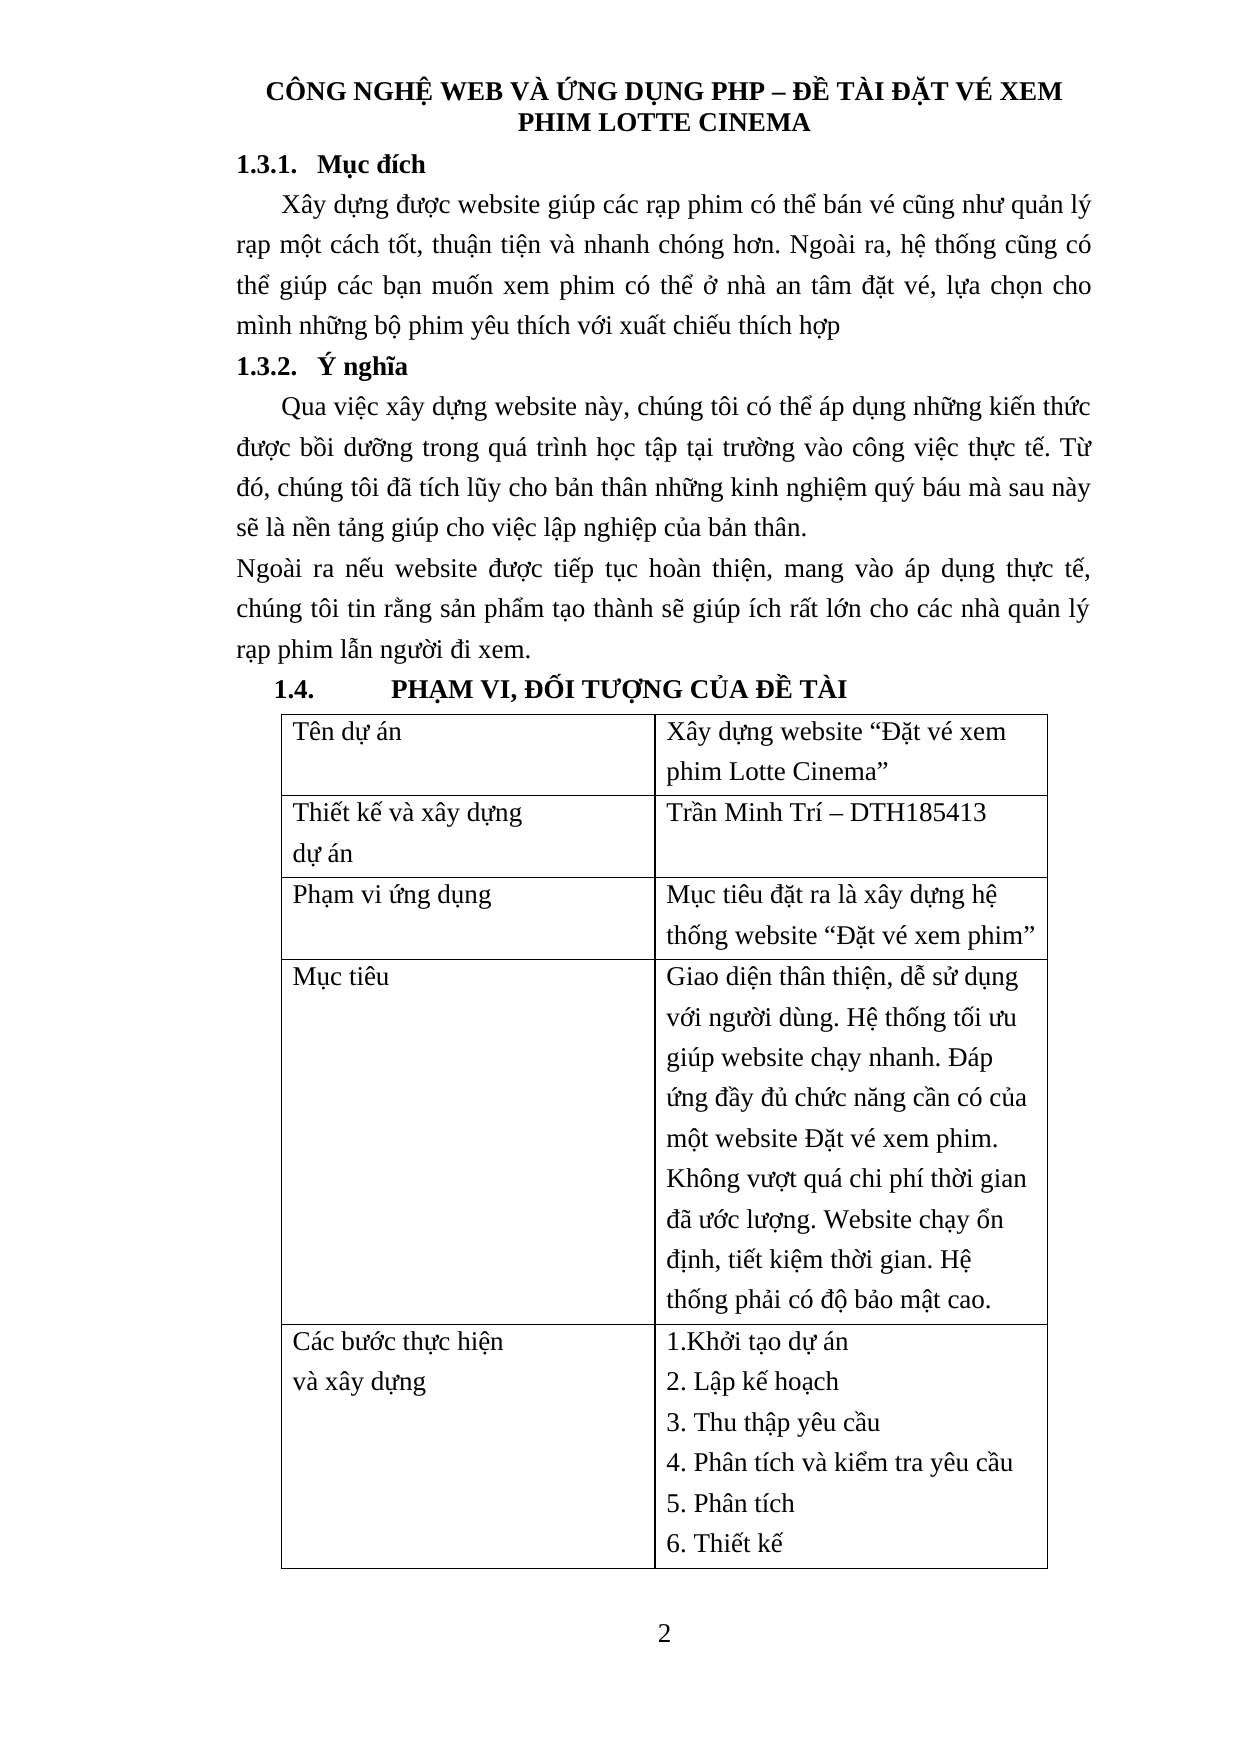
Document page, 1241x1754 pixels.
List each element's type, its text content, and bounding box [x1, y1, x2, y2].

list Qua việc xây dựng website này, chúng tôi có thể áp dụng những kiến thức được bồi dưỡng trong quá trình học tập tại trường vào công việc thực tế. Từ đó, chúng tôi đã tích lũy cho bản thân những kinh nghiệm quý báu mà sau này sẽ là nền tảng giúp cho việc lập nghiệp của bản thân. [236, 390, 1092, 543]
table_cell Thiết kế và xây dựng dự án [282, 796, 654, 877]
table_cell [656, 1325, 1047, 1567]
table_cell Mục tiêu [282, 960, 654, 1324]
table_cell Trần Minh Trí – DTH185413 [656, 796, 1047, 877]
subtitle Mục đích [236, 148, 1092, 179]
subtitle Phạm vi, đối tượng của đề tài [274, 673, 1092, 704]
table_cell Phạm vi ứng dụng [282, 878, 654, 959]
table_cell Giao diện thân thiện, dễ sử dụng với người dùng. Hệ thống tối ưu giúp website chạy nhanh. Đáp ứng đầy đủ chức năng cần có của một website Đặt vé xem phim. Không vượt quá chi phí thời gian đã ước lượng. Website chạy ổn định, tiết kiệm thời gian. Hệ thống phải có độ bảo mật cao. [656, 960, 1047, 1324]
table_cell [282, 1325, 654, 1567]
list Ngoài ra nếu website được tiếp tục hoàn thiện, mang vào áp dụng thực tế, chúng tôi tin rằng sản phẩm tạo thành sẽ giúp ích rất lớn cho các nhà quản lý rạp phim lẫn người đi xem. [236, 552, 1092, 664]
list Xây dựng được website giúp các rạp phim có thể bán vé cũng như quản lý rạp một cách tốt, thuận tiện và nhanh chóng hơn. Ngoài ra, hệ thống cũng có thể giúp các bạn muốn xem phim có thể ở nhà an tâm đặt vé, lựa chọn cho mình những bộ phim yêu thích với xuất chiếu thích hợp [236, 188, 1092, 341]
table_cell Mục tiêu đặt ra là xây dựng hệ thống website “Đặt vé xem phim” [656, 878, 1047, 959]
table_header Tên dự án [282, 715, 654, 795]
subtitle Ý nghĩa [236, 350, 1092, 381]
table_header Xây dựng website “Đặt vé xem phim Lotte Cinema” [656, 715, 1047, 795]
